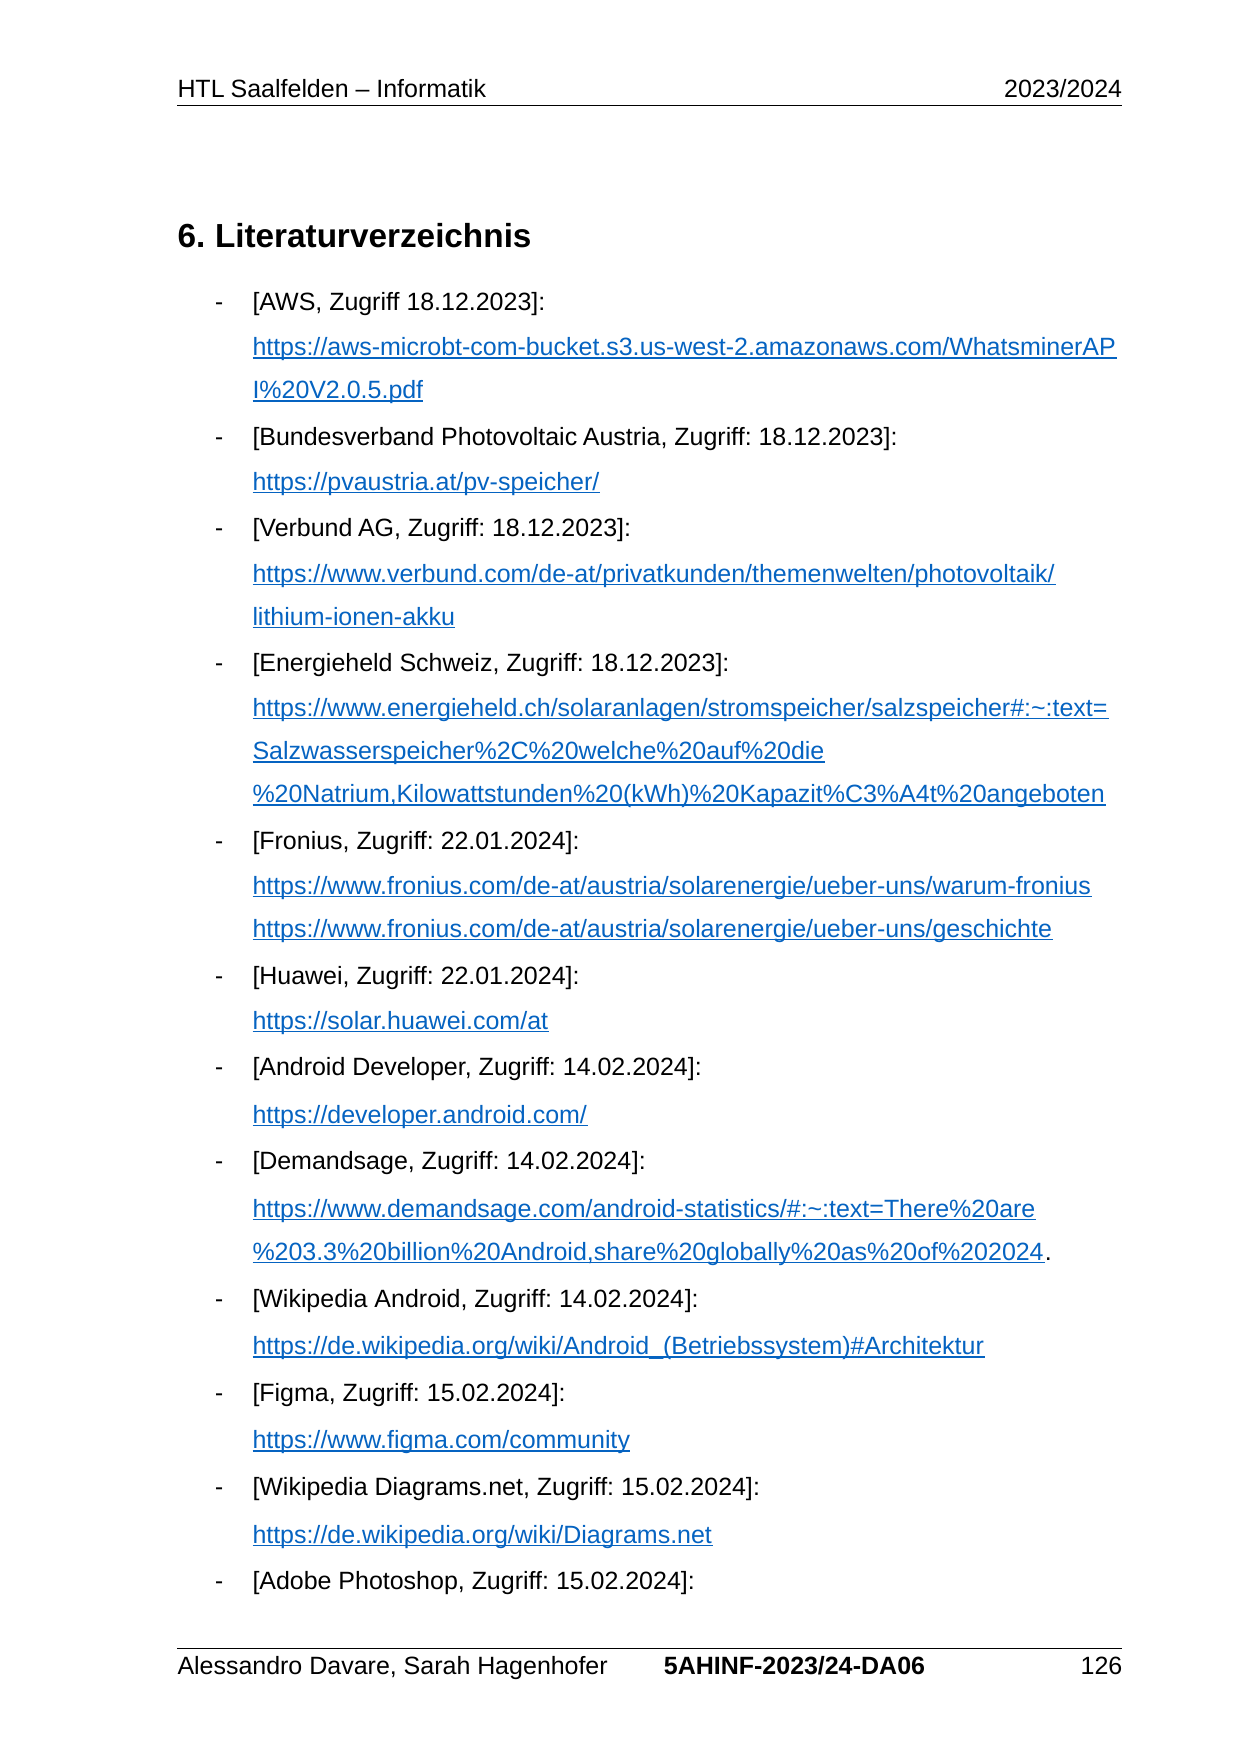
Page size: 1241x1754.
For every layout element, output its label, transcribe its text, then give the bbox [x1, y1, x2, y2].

list [Huawei, Zugriff: 22.01.2024]: https://solar.huawei.com/at [215, 957, 1122, 1034]
list [Bundesverband Photovoltaic Austria, Zugriff: 18.12.2023]: https://pvaustria.at/pv-speicher/ [215, 418, 1122, 496]
subtitle Literaturverzeichnis [177, 216, 1122, 254]
list https://de.wikipedia.org/wiki/Diagrams.net [252, 1520, 1122, 1548]
list [Wikipedia Android, Zugriff: 14.02.2024]: [215, 1280, 1122, 1314]
list https://developer.android.com/ [252, 1100, 1122, 1129]
list [Fronius, Zugriff: 22.01.2024]: https://www.fronius.com/de-at/austria/solarenergie/ueber-uns/warum-fronius https://www.fronius.com/de-at/austria/solarenergie/ueber-uns/geschichte [215, 823, 1122, 943]
list https://www.figma.com/community [252, 1426, 1122, 1454]
list [Wikipedia Diagrams.net, Zugriff: 15.02.2024]: [215, 1469, 1122, 1503]
list https://de.wikipedia.org/wiki/Android_(Betriebssystem)#Architektur [252, 1331, 1122, 1360]
list [Demandsage, Zugriff: 14.02.2024]: [215, 1143, 1122, 1177]
list https://www.demandsage.com/android-statistics/#:~:text=There%20are%203.3%20billion%20Android,share%20globally%20as%20of%202024. [252, 1194, 1122, 1266]
list [Figma, Zugriff: 15.02.2024]: [215, 1374, 1122, 1408]
list [Verbund AG, Zugriff: 18.12.2023]: https://www.verbund.com/de-at/privatkunden/themenwelten/photovoltaik/lithium-ionen-akku [215, 510, 1122, 630]
list [Android Developer, Zugriff: 14.02.2024]: [215, 1049, 1122, 1083]
list [Adobe Photoshop, Zugriff: 15.02.2024]: [215, 1563, 1122, 1597]
list [Energieheld Schweiz, Zugriff: 18.12.2023]: https://www.energieheld.ch/solaranlagen/stromspeicher/salzspeicher#:~:text=Salzwasserspeicher%2C%20welche%20auf%20die%20Natrium,Kilowattstunden%20(kWh)%20Kapazit%C3%A4t%20angeboten [215, 645, 1122, 808]
list [AWS, Zugriff 18.12.2023]: https://aws-microbt-com-bucket.s3.us-west-2.amazonaws.com/WhatsminerAPI%20V2.0.5.pdf [215, 284, 1122, 404]
